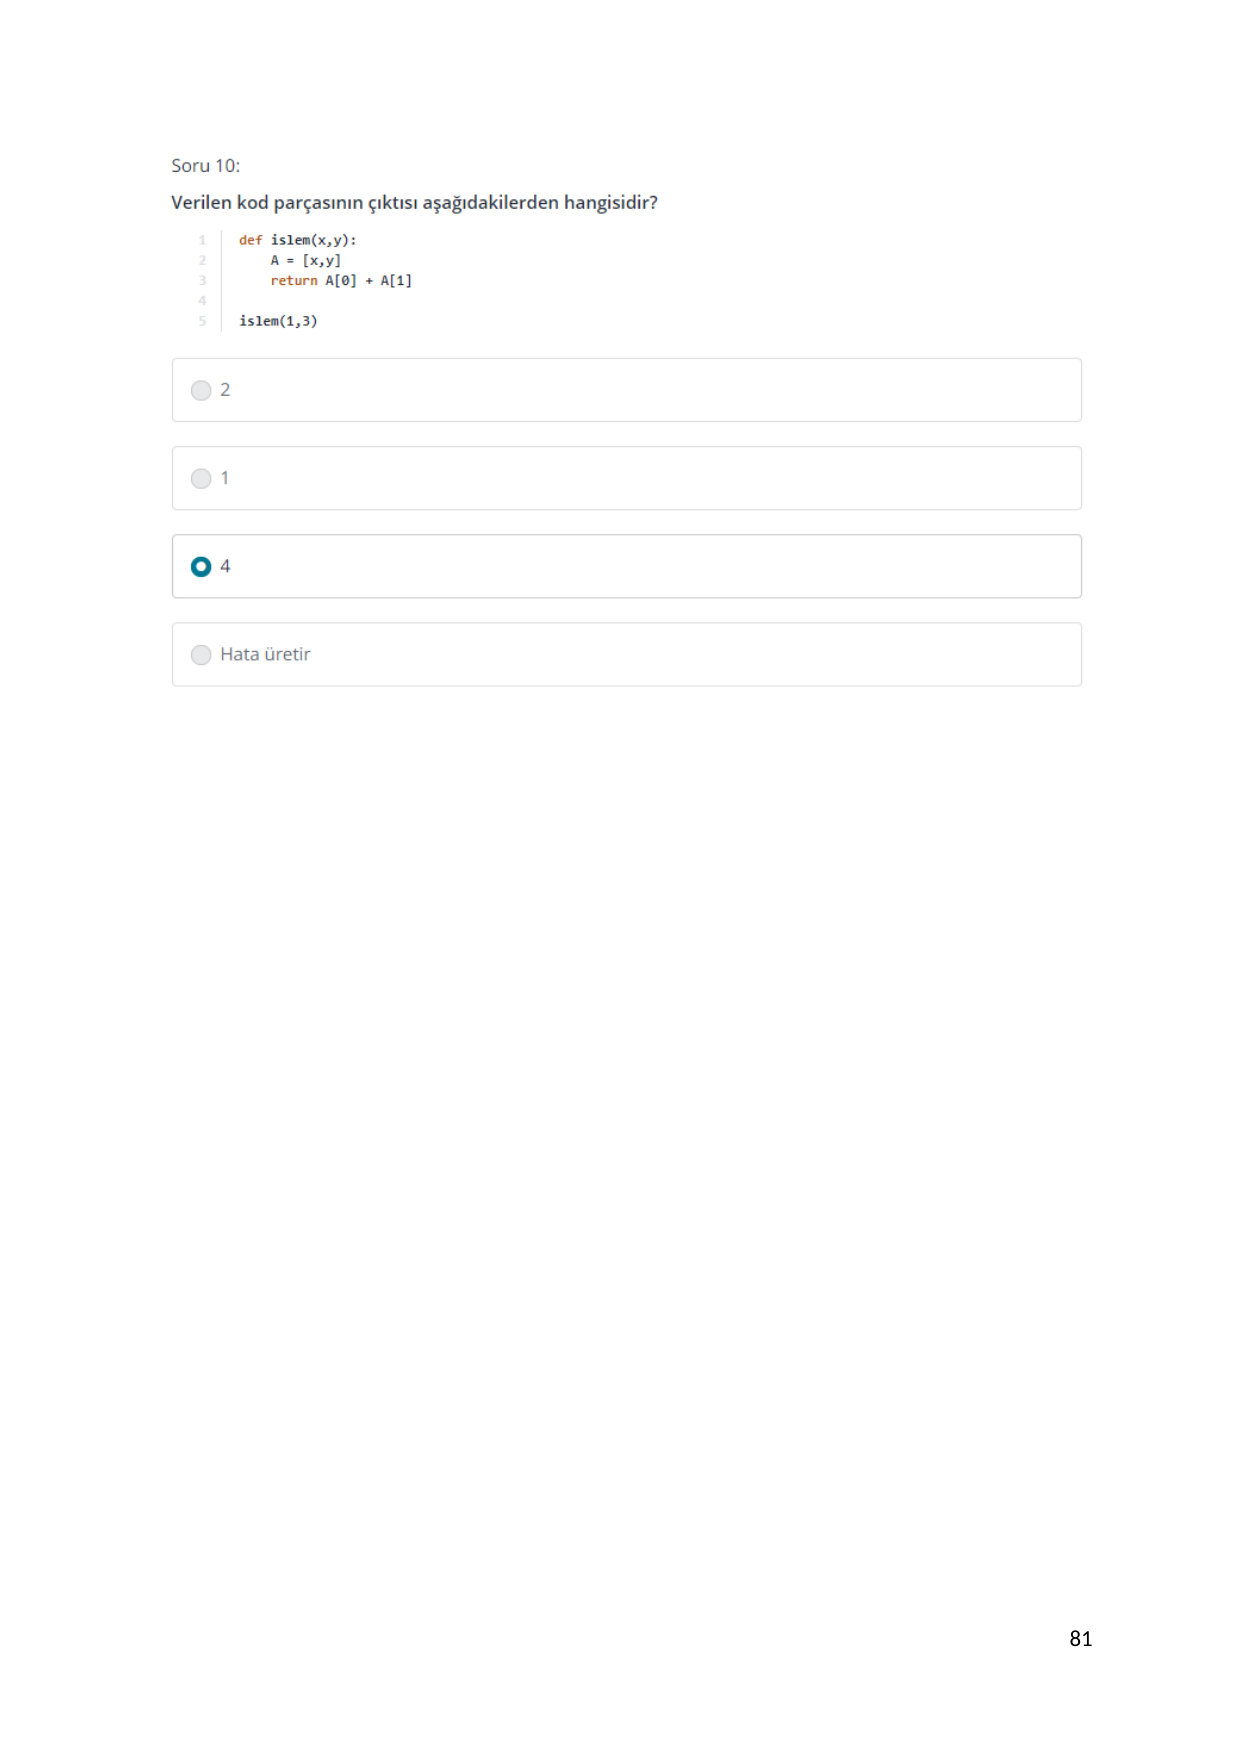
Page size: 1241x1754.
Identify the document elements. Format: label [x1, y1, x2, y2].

picture [147, 147, 1093, 701]
